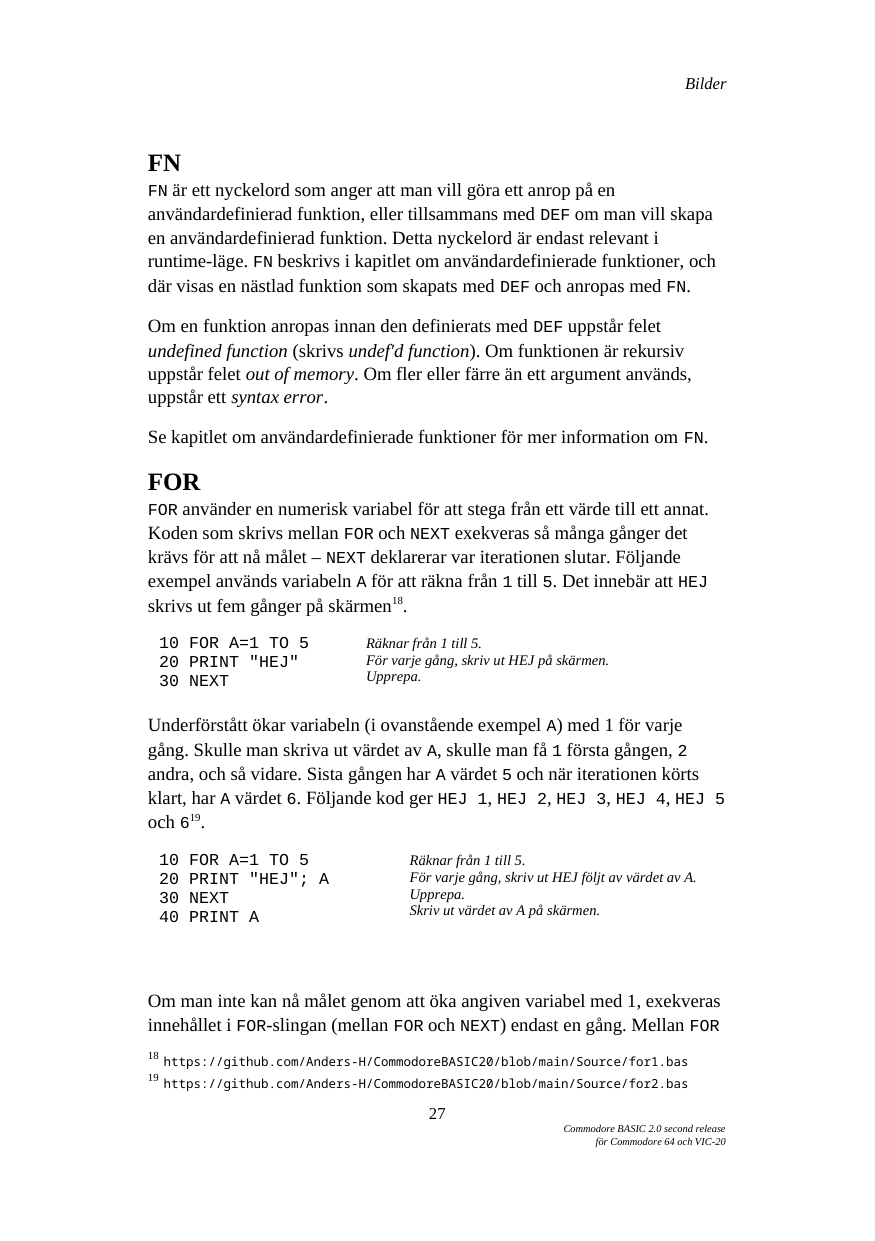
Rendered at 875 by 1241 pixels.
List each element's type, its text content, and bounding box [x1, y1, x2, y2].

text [148, 990, 726, 1036]
subtitle FN [148, 148, 726, 176]
table_header 10 FOR A=1 TO 5 20 PRINT "HEJ" 30 NEXT [148, 635, 354, 691]
table_header Räknar från 1 till 5. För varje gång, skriv ut HEJ på skärmen. Upprepa. [355, 635, 725, 691]
text Se kapitlet om användardefinierade funktioner för mer information om FN. [148, 426, 726, 448]
text Underförstått ökar variabeln (i ovanstående exempel A) med 1 för varje gång. Skulle man skriva ut värdet av A, skulle man få 1 första gången, 2 andra, och så vidare. Sista gången har A värdet 5 och när iterationen körts klart, har A värdet 6. Följande kod ger HEJ 1, HEJ 2, HEJ 3, HEJ 4, HEJ 5 och 6. [148, 691, 726, 833]
table_header Räknar från 1 till 5. För varje gång, skriv ut HEJ följt av värdet av A. Upprepa. Skriv ut värdet av A på skärmen. [398, 852, 725, 927]
text FN är ett nyckelord som anger att man vill göra ett anrop på en användardefinierad funktion, eller tillsammans med DEF om man vill skapa en användardefinierad funktion. Detta nyckelord är endast relevant i runtime-läge. FN beskrivs i kapitlet om användardefinierade funktioner, och där visas en nästlad funktion som skapats med DEF och anropas med FN. [148, 179, 726, 297]
text Om en funktion anropas innan den definierats med DEF uppstår felet undefined function (skrivs undef'd function). Om funktionen är rekursiv uppstår felet out of memory. Om fler eller färre än ett argument används, uppstår ett syntax error. [148, 315, 726, 408]
subtitle FOR [148, 467, 726, 496]
table_header 10 FOR A=1 TO 5 20 PRINT "HEJ"; A 30 NEXT 40 PRINT A [148, 852, 398, 927]
text FOR använder en numerisk variabel för att stega från ett värde till ett annat. Koden som skrivs mellan FOR och NEXT exekveras så många gånger det krävs för att nå målet – NEXT deklarerar var iterationen slutar. Följande exempel används variabeln A för att räkna från 1 till 5. Det innebär att HEJ skrivs ut fem gånger på skärmen. [148, 498, 726, 616]
